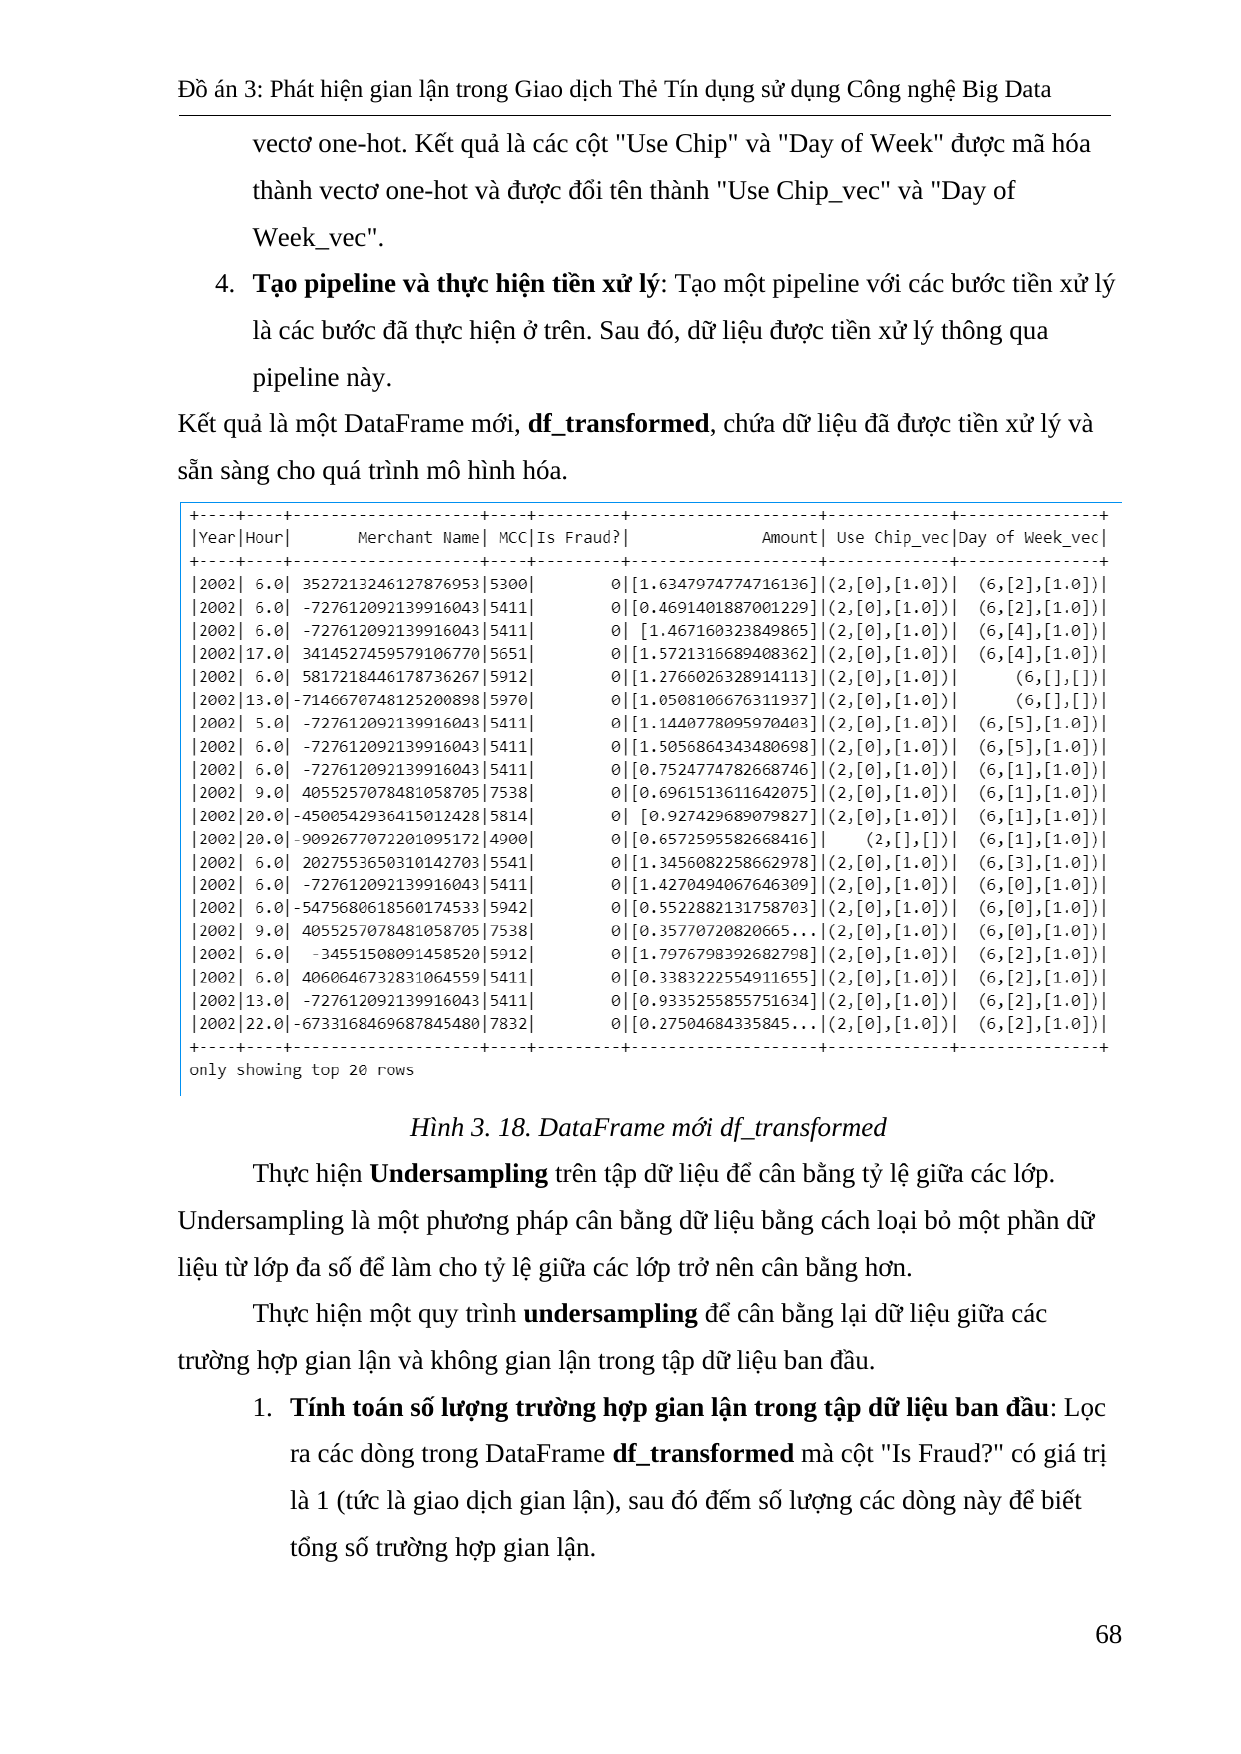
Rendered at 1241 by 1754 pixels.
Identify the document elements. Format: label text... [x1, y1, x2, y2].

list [215, 128, 1122, 252]
list Tạo pipeline và thực hiện tiền xử lý: Tạo một pipeline với các bước tiền xử lý là các bước đã thực hiện ở trên. Sau đó, dữ liệu được tiền xử lý thông qua pipeline này. [215, 268, 1122, 392]
text Hình 3. 18. DataFrame mới df_transformed [177, 1111, 1122, 1142]
list Tính toán số lượng trường hợp gian lận trong tập dữ liệu ban đầu: Lọc ra các dòng trong DataFrame df_transformed mà cột "Is Fraud?" có giá trị là 1 (tức là giao dịch gian lận), sau đó đếm số lượng các dòng này để biết tổng số trường hợp gian lận. [252, 1391, 1122, 1562]
text Kết quả là một DataFrame mới, df_transformed, chứa dữ liệu đã được tiền xử lý và sẵn sàng cho quá trình mô hình hóa. [177, 408, 1122, 485]
text Thực hiện một quy trình undersampling để cân bằng lại dữ liệu giữa các trường hợp gian lận và không gian lận trong tập dữ liệu ban đầu. [177, 1298, 1122, 1375]
picture [177, 501, 1122, 1096]
text Thực hiện Undersampling trên tập dữ liệu để cân bằng tỷ lệ giữa các lớp. Undersampling là một phương pháp cân bằng dữ liệu bằng cách loại bỏ một phần dữ liệu từ lớp đa số để làm cho tỷ lệ giữa các lớp trở nên cân bằng hơn. [177, 1158, 1122, 1282]
